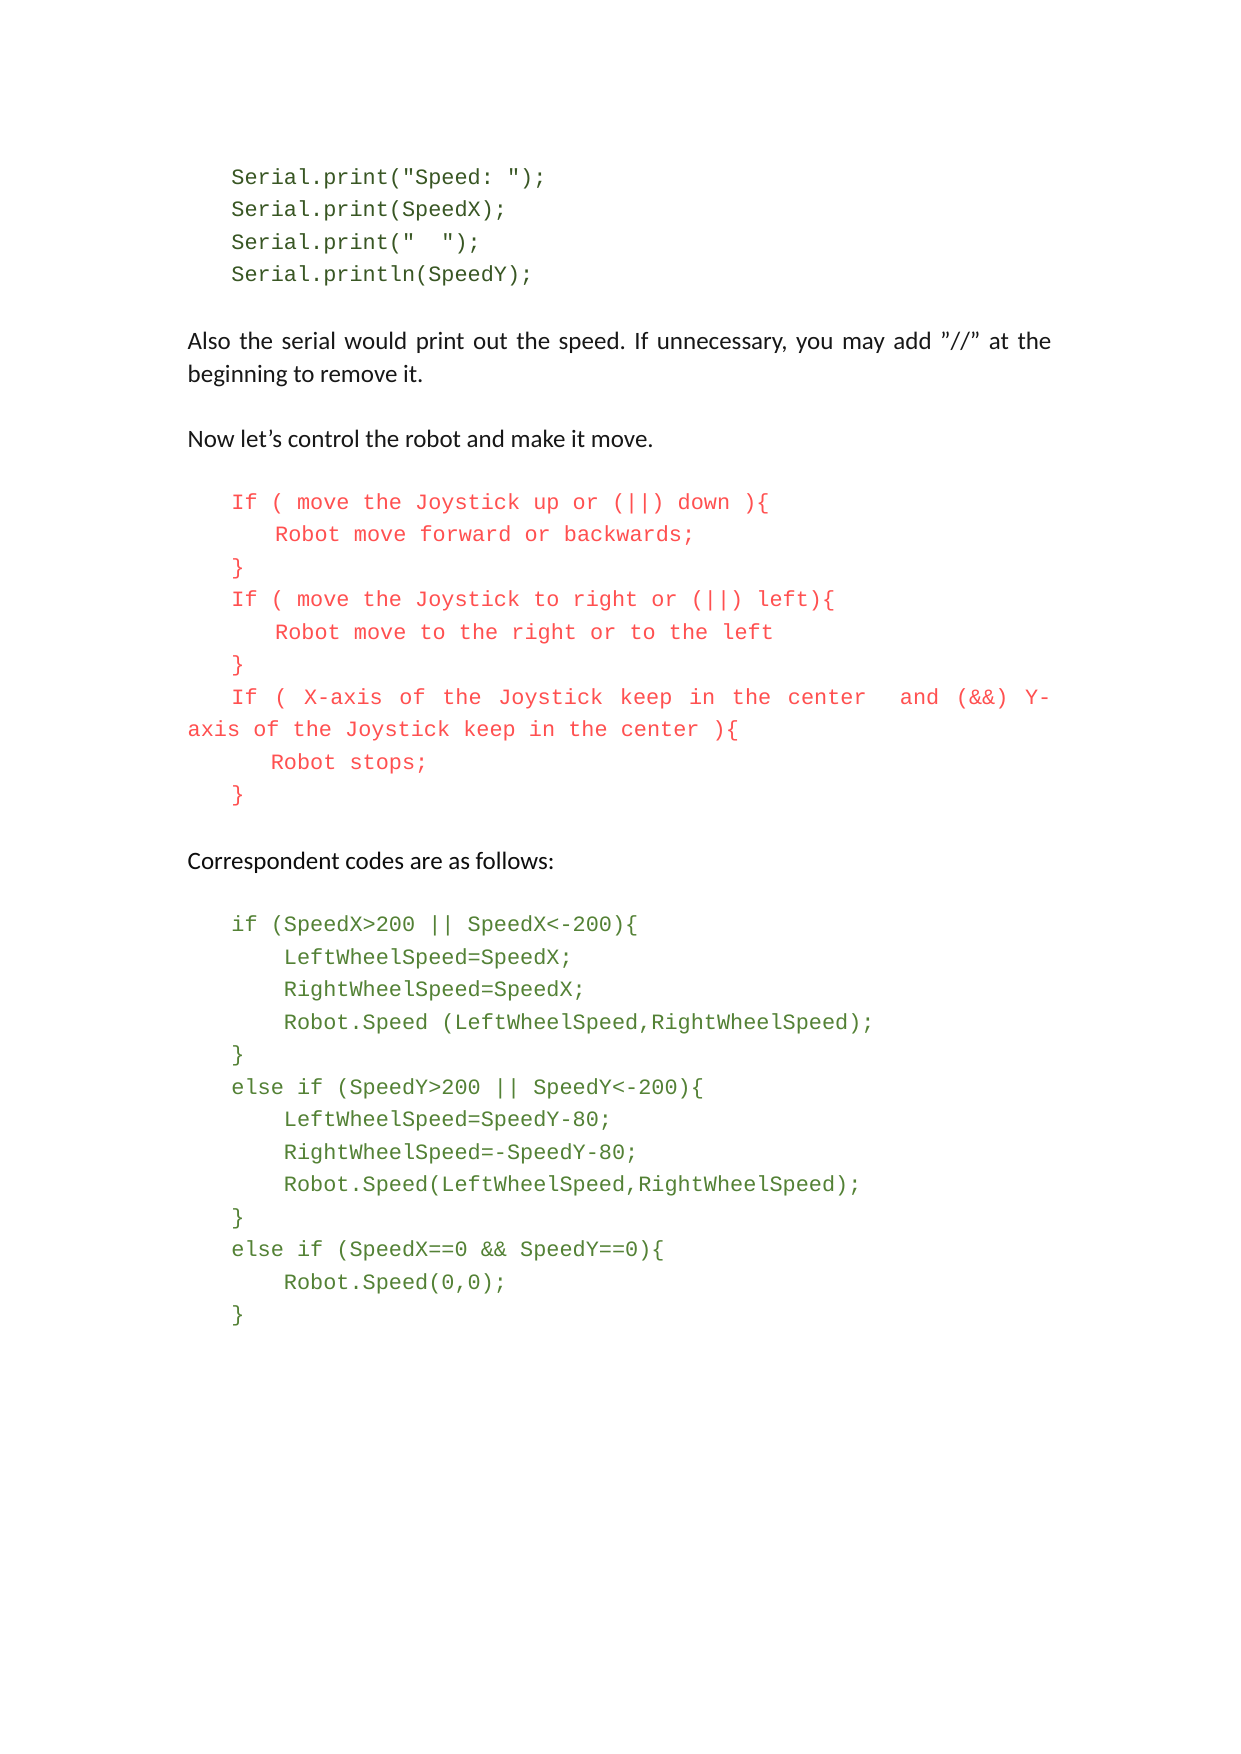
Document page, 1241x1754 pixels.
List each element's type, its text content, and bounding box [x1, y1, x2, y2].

text Robot.Speed (LeftWheelSpeed,RightWheelSpeed); [187, 1007, 1053, 1039]
text If ( move the Joystick to right or (||) left){ [187, 584, 1053, 617]
text Robot.Speed(0,0); [187, 1267, 1053, 1299]
text LeftWheelSpeed=SpeedY-80; [187, 1104, 1053, 1137]
text if (SpeedX>200 || SpeedX<-200){ [187, 909, 1053, 942]
text Serial.print(" "); [187, 227, 1053, 259]
text } [187, 779, 1053, 812]
text Also the serial would print out the speed. If unnecessary, you may add ”//” at the beginning to remove it. [187, 324, 1053, 389]
text RightWheelSpeed=-SpeedY-80; [187, 1137, 1053, 1169]
text Robot move to the right or to the left [187, 617, 1053, 649]
text } [187, 649, 1053, 682]
text If ( X-axis of the Joystick keep in the center and (&&) Y-axis of the Joystick keep in the center ){ [187, 682, 1053, 747]
text else if (SpeedX==0 && SpeedY==0){ [187, 1234, 1053, 1267]
text Robot stops; [187, 747, 1053, 779]
text Robot.Speed(LeftWheelSpeed,RightWheelSpeed); [187, 1169, 1053, 1202]
text } [187, 552, 1053, 584]
text else if (SpeedY>200 || SpeedY<-200){ [187, 1072, 1053, 1104]
text } [187, 1299, 1053, 1332]
text LeftWheelSpeed=SpeedX; [187, 942, 1053, 974]
text RightWheelSpeed=SpeedX; [187, 974, 1053, 1007]
text Now let’s control the robot and make it move. [187, 422, 1053, 454]
text Robot move forward or backwards; [187, 519, 1053, 552]
text Serial.println(SpeedY); [187, 259, 1053, 292]
text Correspondent codes are as follows: [187, 844, 1053, 877]
text If ( move the Joystick up or (||) down ){ [187, 487, 1053, 519]
text Serial.print("Speed: "); [187, 162, 1053, 194]
text Serial.print(SpeedX); [187, 194, 1053, 227]
text } [187, 1039, 1053, 1072]
text } [187, 1202, 1053, 1234]
